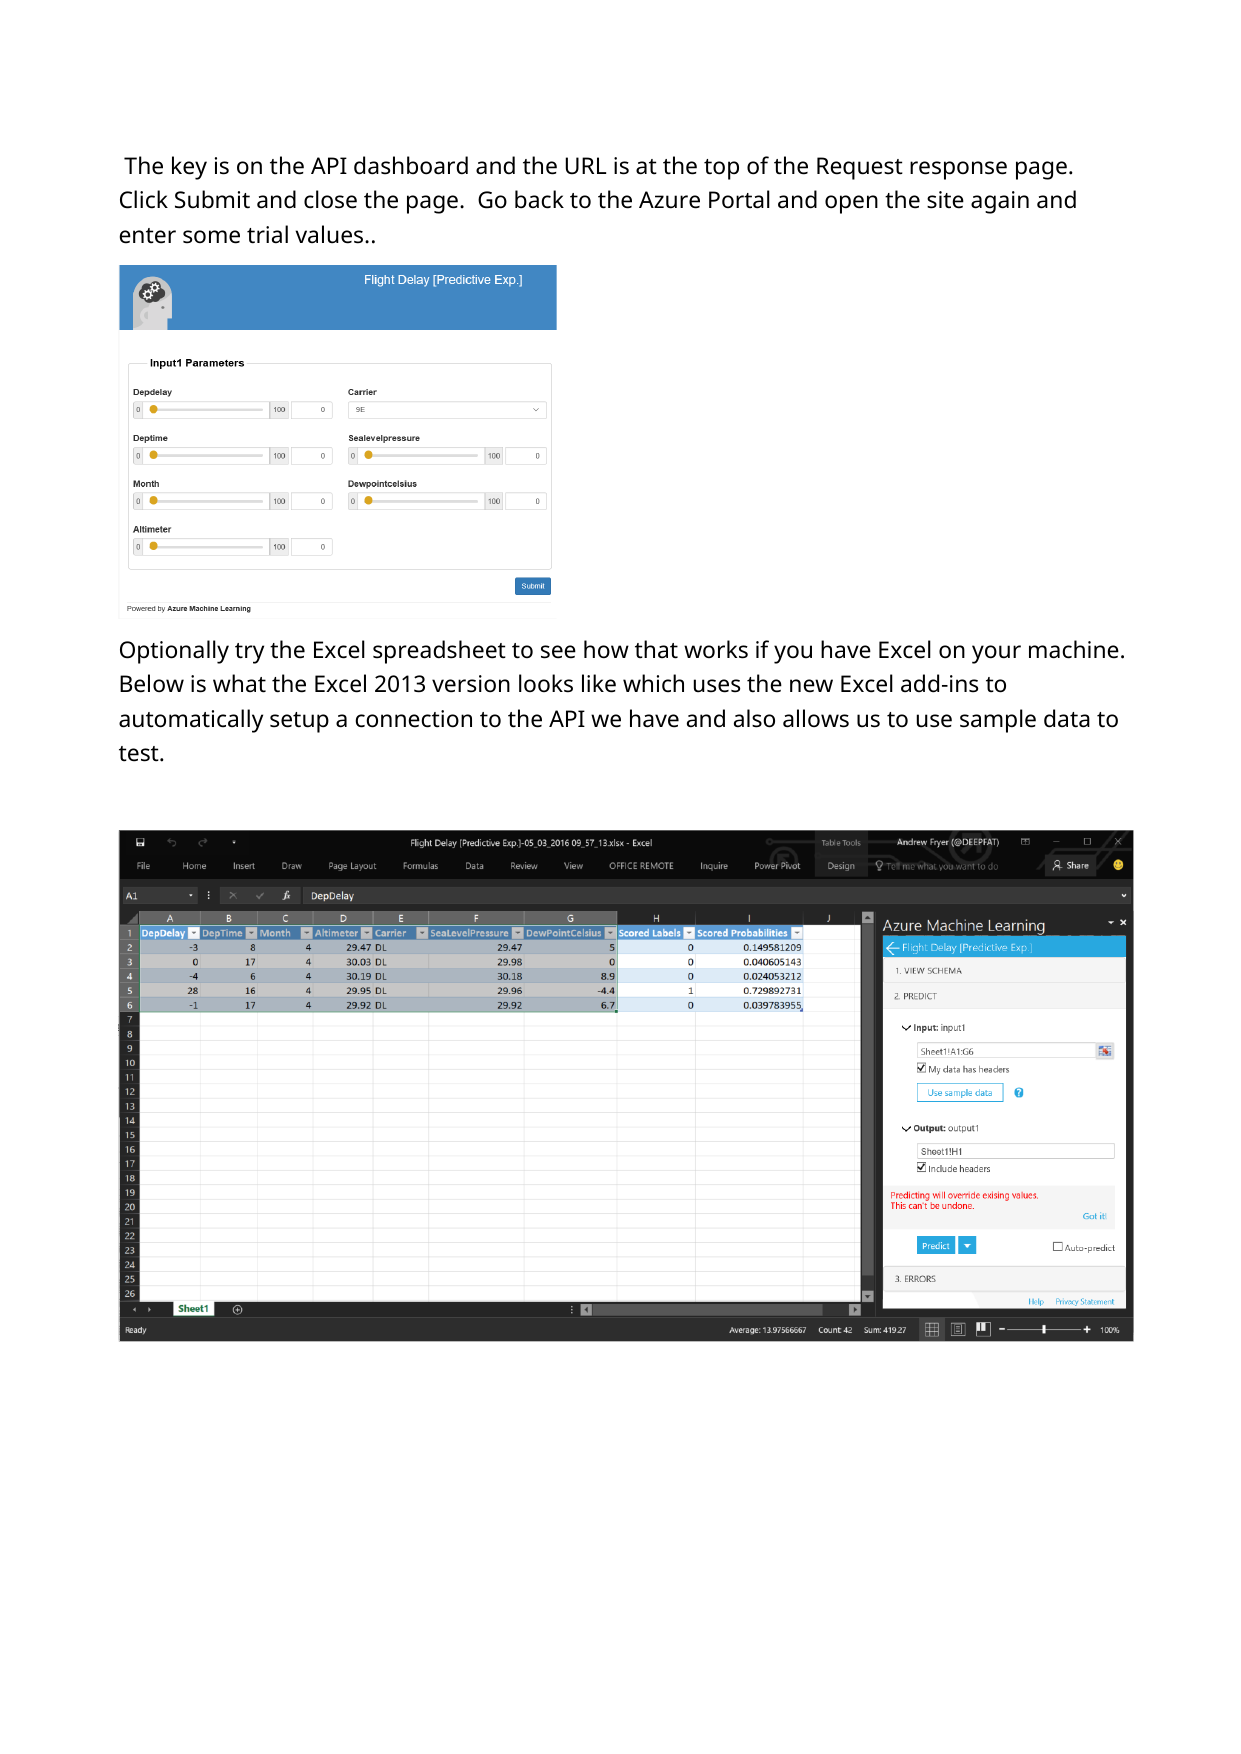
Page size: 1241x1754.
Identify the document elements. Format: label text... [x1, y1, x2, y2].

picture [118, 830, 1134, 1342]
text Optionally try the Excel spreadsheet to see how that works if you have Excel on your machine. Below is what the Excel 2013 version looks like which uses the new Excel add-ins to automatically setup a connection to the API we have and also allows us to use sample data to test. [118, 634, 1128, 768]
picture [118, 265, 557, 619]
text The key is on the API dashboard and the URL is at the top of the Request response page. Click Submit and close the page. Go back to the Azure Portal and open the site again and enter some trial values.. [118, 150, 1128, 250]
